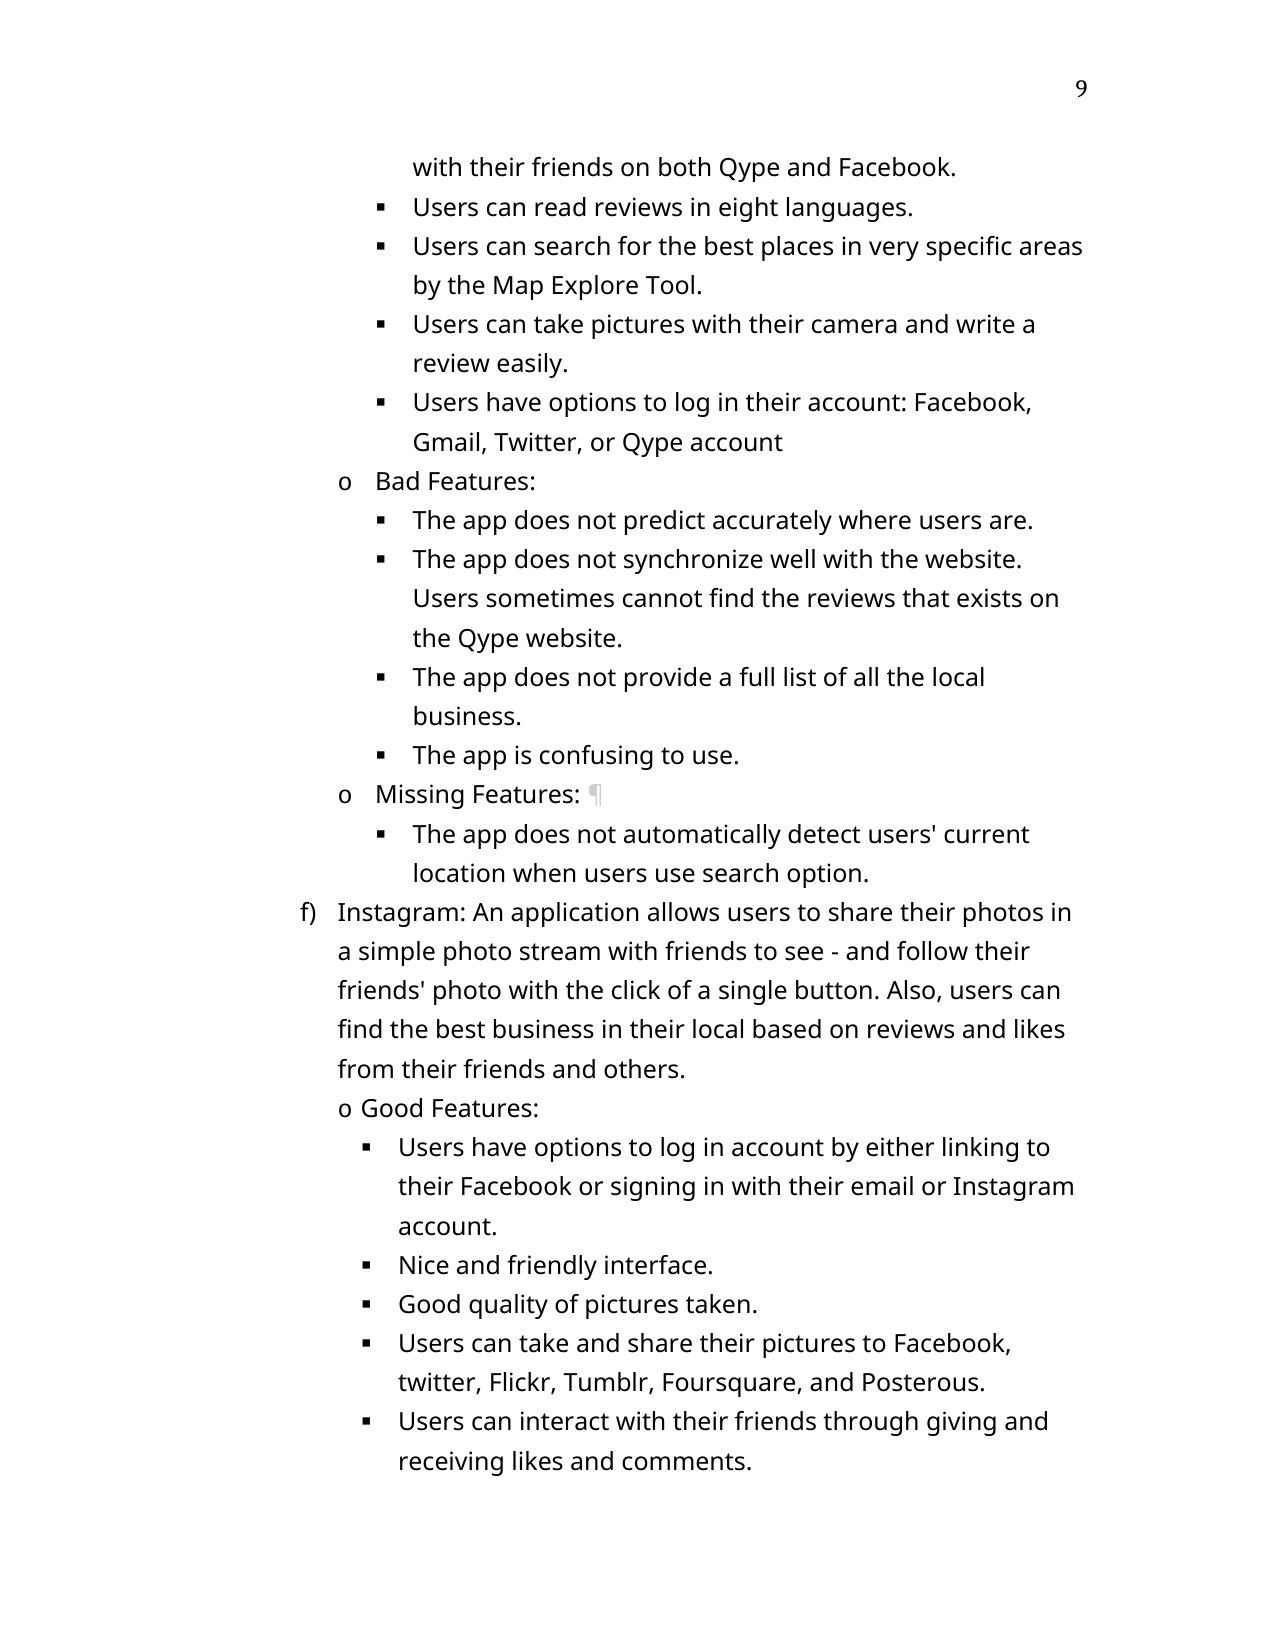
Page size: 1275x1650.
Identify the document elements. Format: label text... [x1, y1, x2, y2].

list Good quality of pictures taken. [360, 1286, 1087, 1321]
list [375, 150, 1087, 184]
list Users can interact with their friends through giving and receiving likes and comments. [360, 1404, 1087, 1477]
list The app does not provide a full list of all the local business. [375, 659, 1087, 733]
list Users can take pictures with their camera and write a review easily. [375, 307, 1087, 380]
list The app does not automatically detect users' current location when users use search option. [375, 816, 1087, 889]
list The app does not synchronize well with the website. Users sometimes cannot find the reviews that exists on the Qype website. [375, 542, 1087, 654]
list Users can search for the best places in very specific areas by the Map Explore Tool. [375, 228, 1087, 302]
list Missing Features: ¶ [337, 777, 1087, 811]
list Users have options to log in their account: Facebook, Gmail, Twitter, or Qype account [375, 385, 1087, 458]
list Good Features: [337, 1090, 1087, 1125]
list Nice and friendly interface. [360, 1247, 1087, 1281]
list Instagram: An application allows users to share their photos in a simple photo stream with friends to see - and follow their friends' photo with the click of a single button. Also, users can find the best business in their local based on reviews and likes from their friends and others. [300, 894, 1087, 1085]
list Users can take and share their pictures to Facebook, twitter, Flickr, Tumblr, Foursquare, and Posterous. [360, 1326, 1087, 1399]
list The app is confusing to use. [375, 738, 1087, 772]
list Users can read reviews in eight languages. [375, 189, 1087, 223]
list The app does not predict accurately where users are. [375, 503, 1087, 537]
list Bad Features: [337, 463, 1087, 498]
list Users have options to log in account by either linking to their Facebook or signing in with their email or Instagram account. [360, 1130, 1087, 1242]
